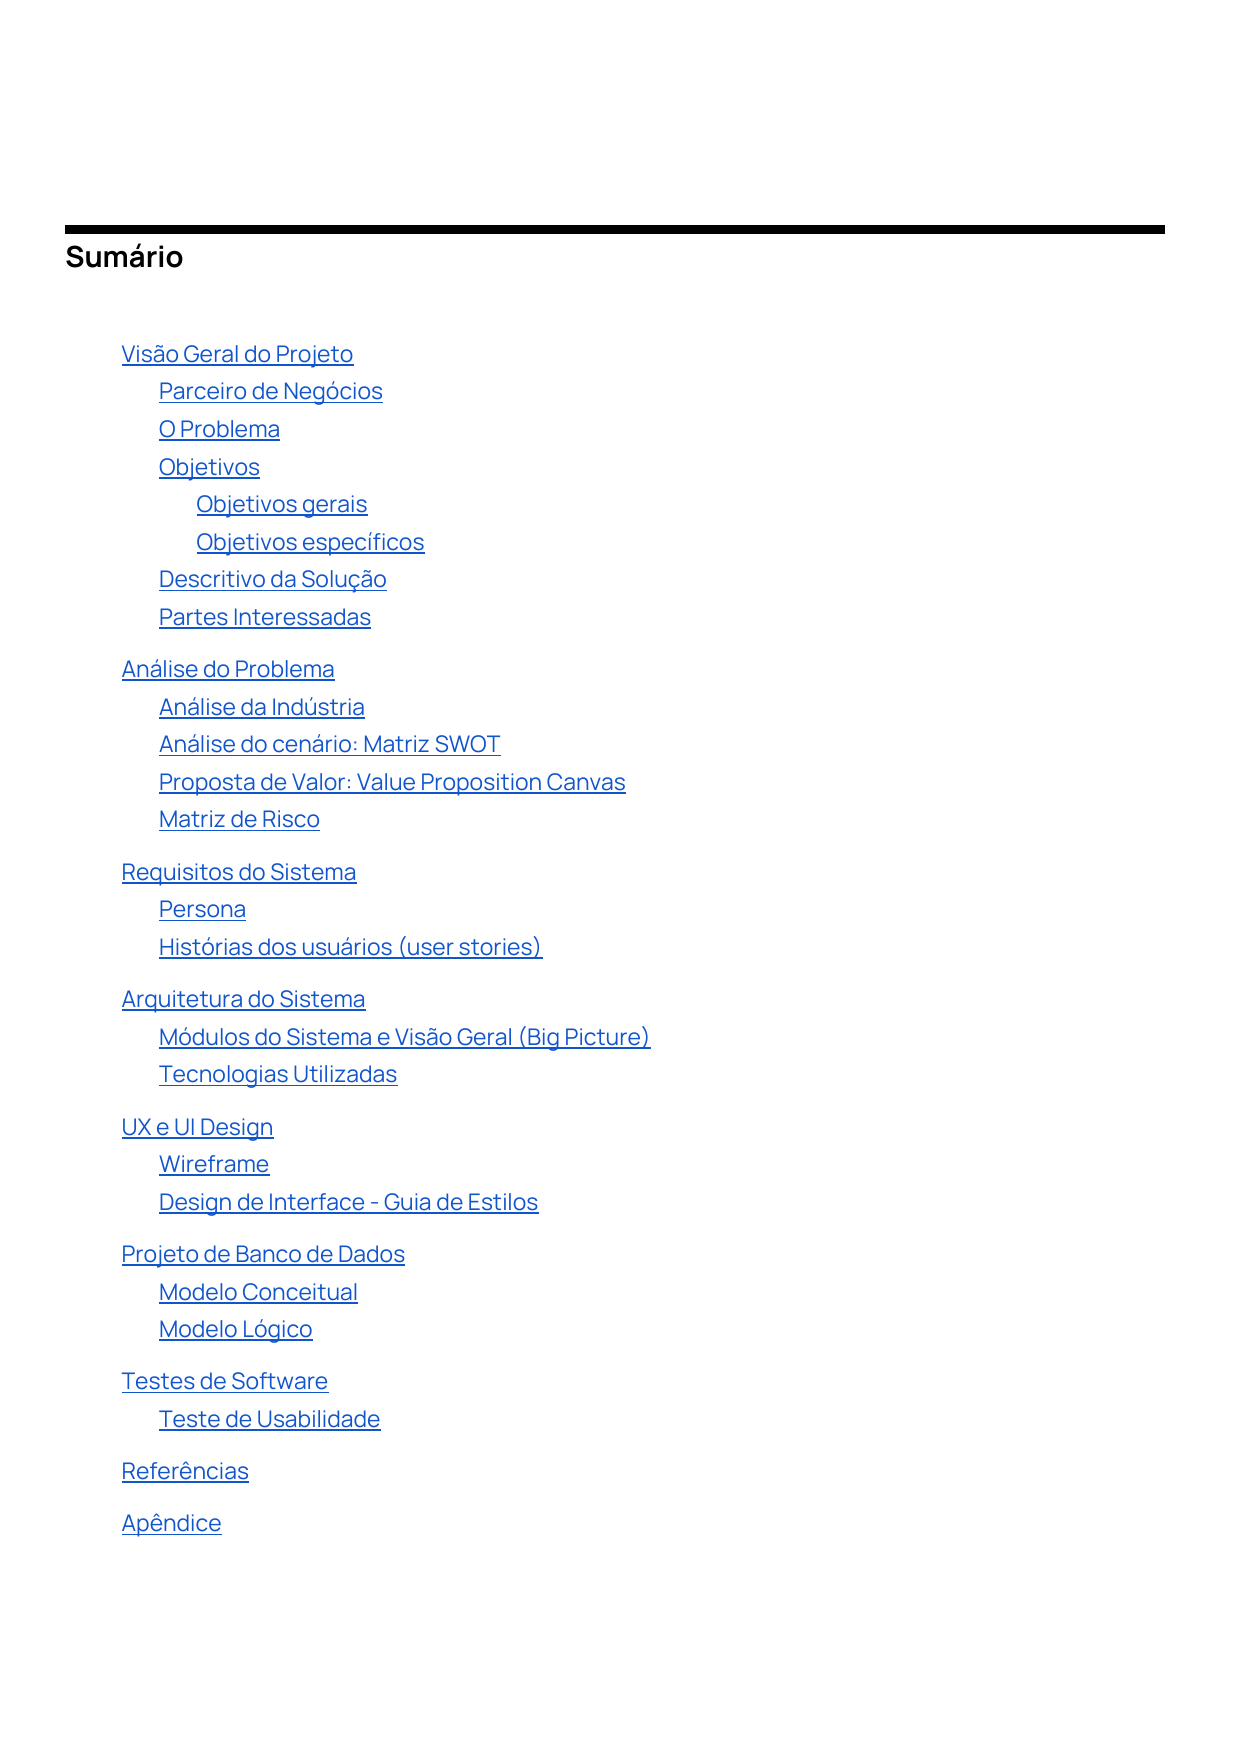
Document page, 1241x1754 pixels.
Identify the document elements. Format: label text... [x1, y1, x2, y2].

text Sumário [65, 234, 1165, 276]
